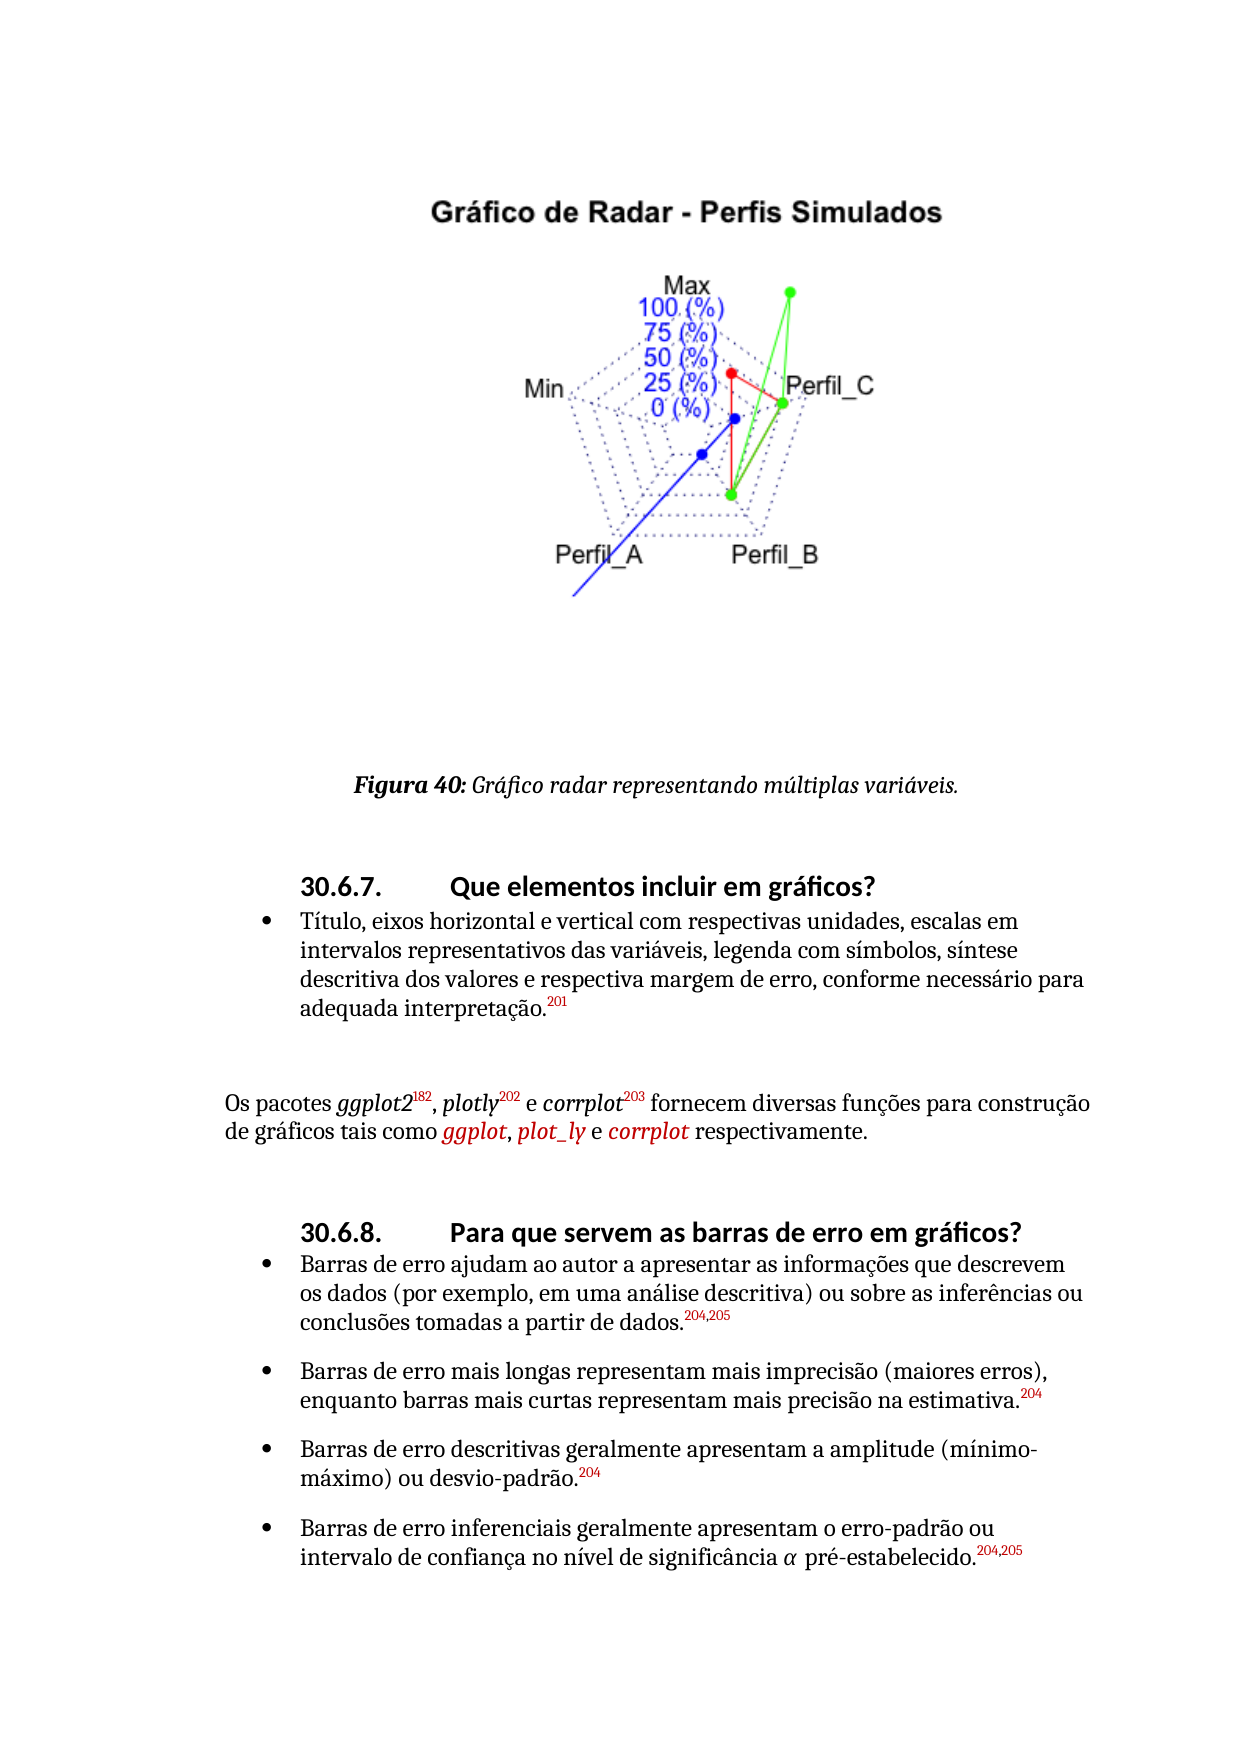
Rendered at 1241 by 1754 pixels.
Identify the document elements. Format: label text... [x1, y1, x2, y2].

picture [282, 150, 1033, 750]
text Figura : Gráfico radar representando múltiplas variáveis. [225, 771, 1090, 799]
list Barras de erro descritivas geralmente apresentam a amplitude (mínimo-máximo) ou desvio-padrão.204 [262, 1435, 1090, 1493]
subtitle Que elementos incluir em gráficos? [300, 868, 1090, 903]
list Barras de erro mais longas representam mais imprecisão (maiores erros), enquanto barras mais curtas representam mais precisão na estimativa.204 [262, 1357, 1090, 1414]
subtitle Para que servem as barras de erro em gráficos? [300, 1214, 1090, 1250]
list Título, eixos horizontal e vertical com respectivas unidades, escalas em intervalos representativos das variáveis, legenda com símbolos, síntese descritiva dos valores e respectiva margem de erro, conforme necessário para adequada interpretação.201 [262, 907, 1090, 1022]
text Os pacotes ggplot2182, plotly202 e corrplot203 fornecem diversas funções para construção de gráficos tais como ggplot, plot_ly e corrplot respectivamente. [225, 1088, 1090, 1146]
list Barras de erro inferenciais geralmente apresentam o erro-padrão ou intervalo de confiança no nível de significância pré-estabelecido.204,205 [262, 1514, 1090, 1571]
list Barras de erro ajudam ao autor a apresentar as informações que descrevem os dados (por exemplo, em uma análise descritiva) ou sobre as inferências ou conclusões tomadas a partir de dados.204,205 [262, 1250, 1090, 1336]
